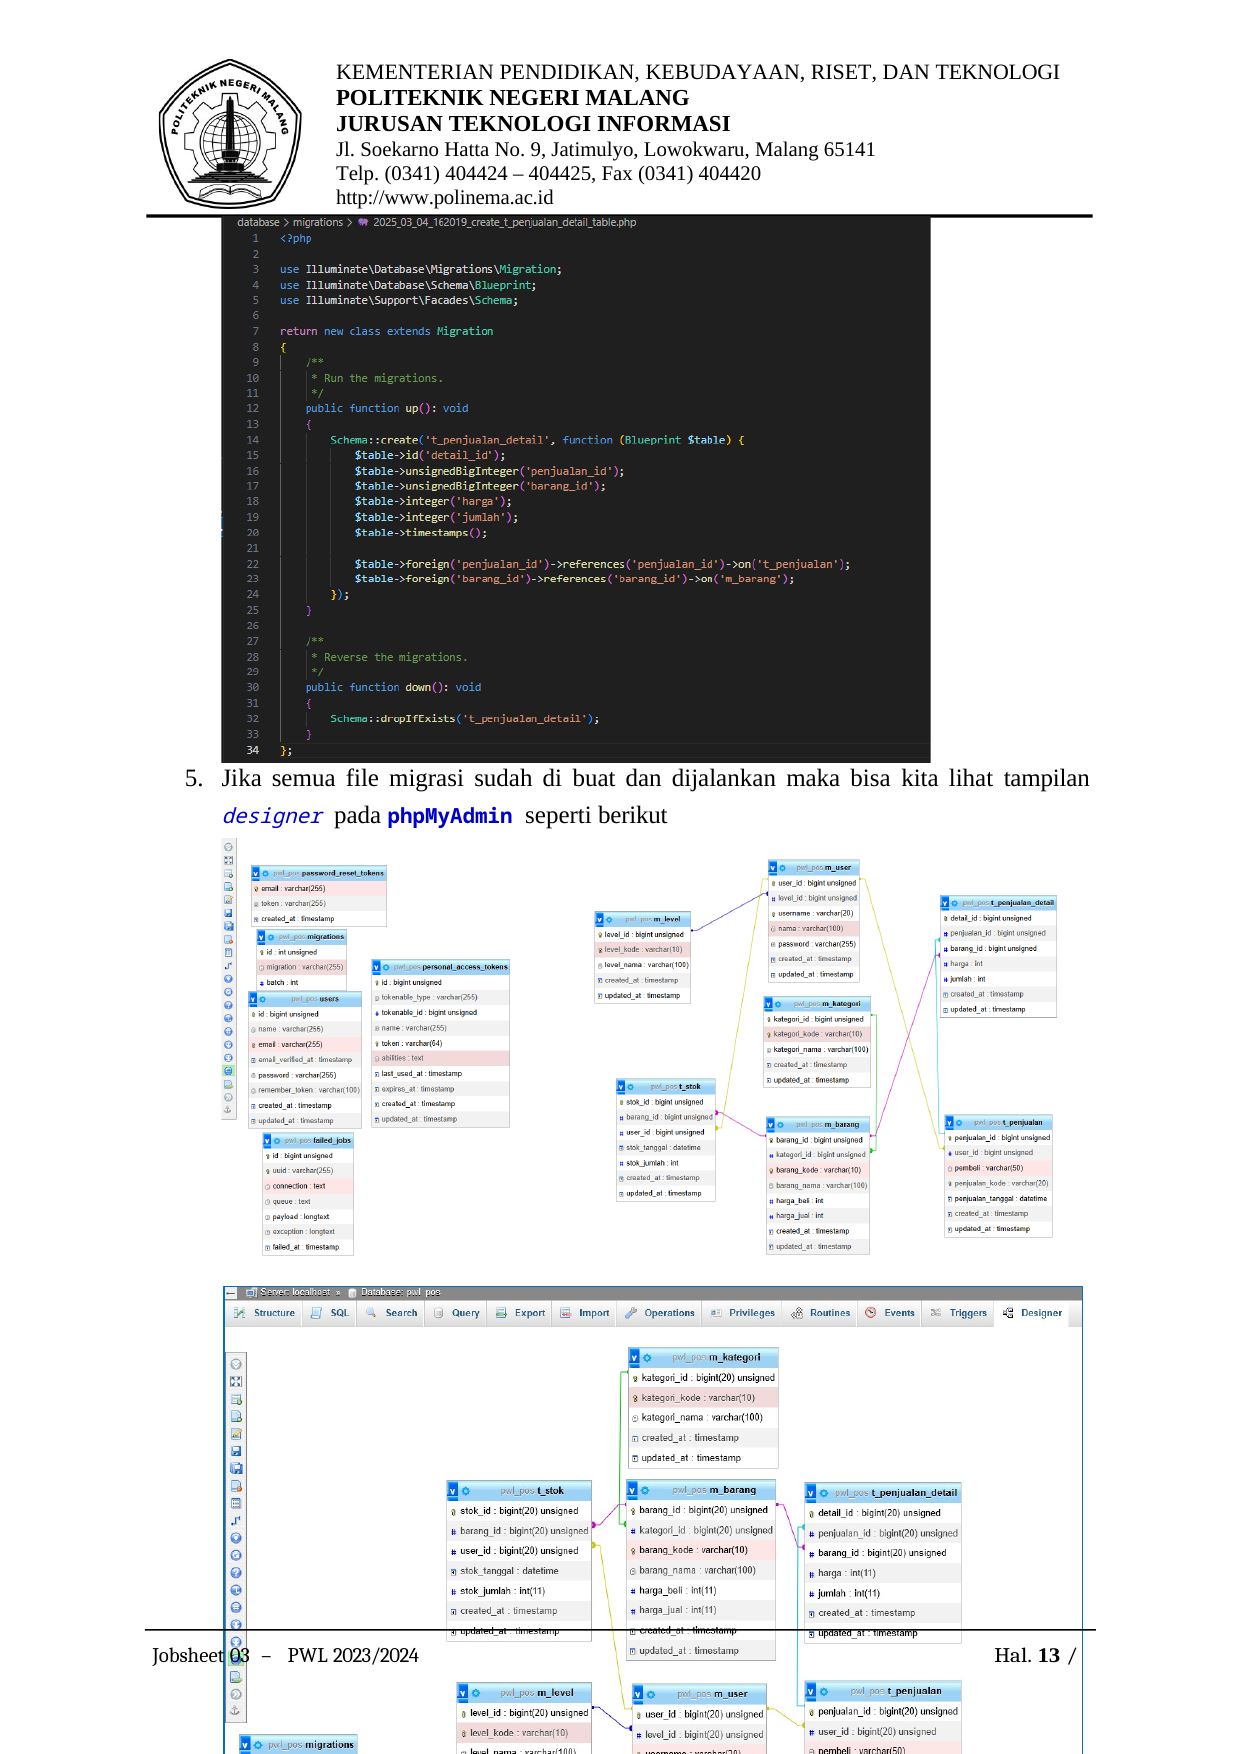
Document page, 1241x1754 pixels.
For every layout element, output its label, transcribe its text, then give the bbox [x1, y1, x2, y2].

picture [225, 1631, 1082, 1754]
text designer pada phpMyAdmin seperti berikut [221, 800, 1107, 830]
picture [221, 216, 931, 763]
picture [221, 838, 1099, 1276]
picture [158, 59, 302, 209]
list Jika semua file migrasi sudah di buat dan dijalankan maka bisa kita lihat tampilan [184, 763, 1107, 792]
picture [225, 1287, 1082, 1629]
